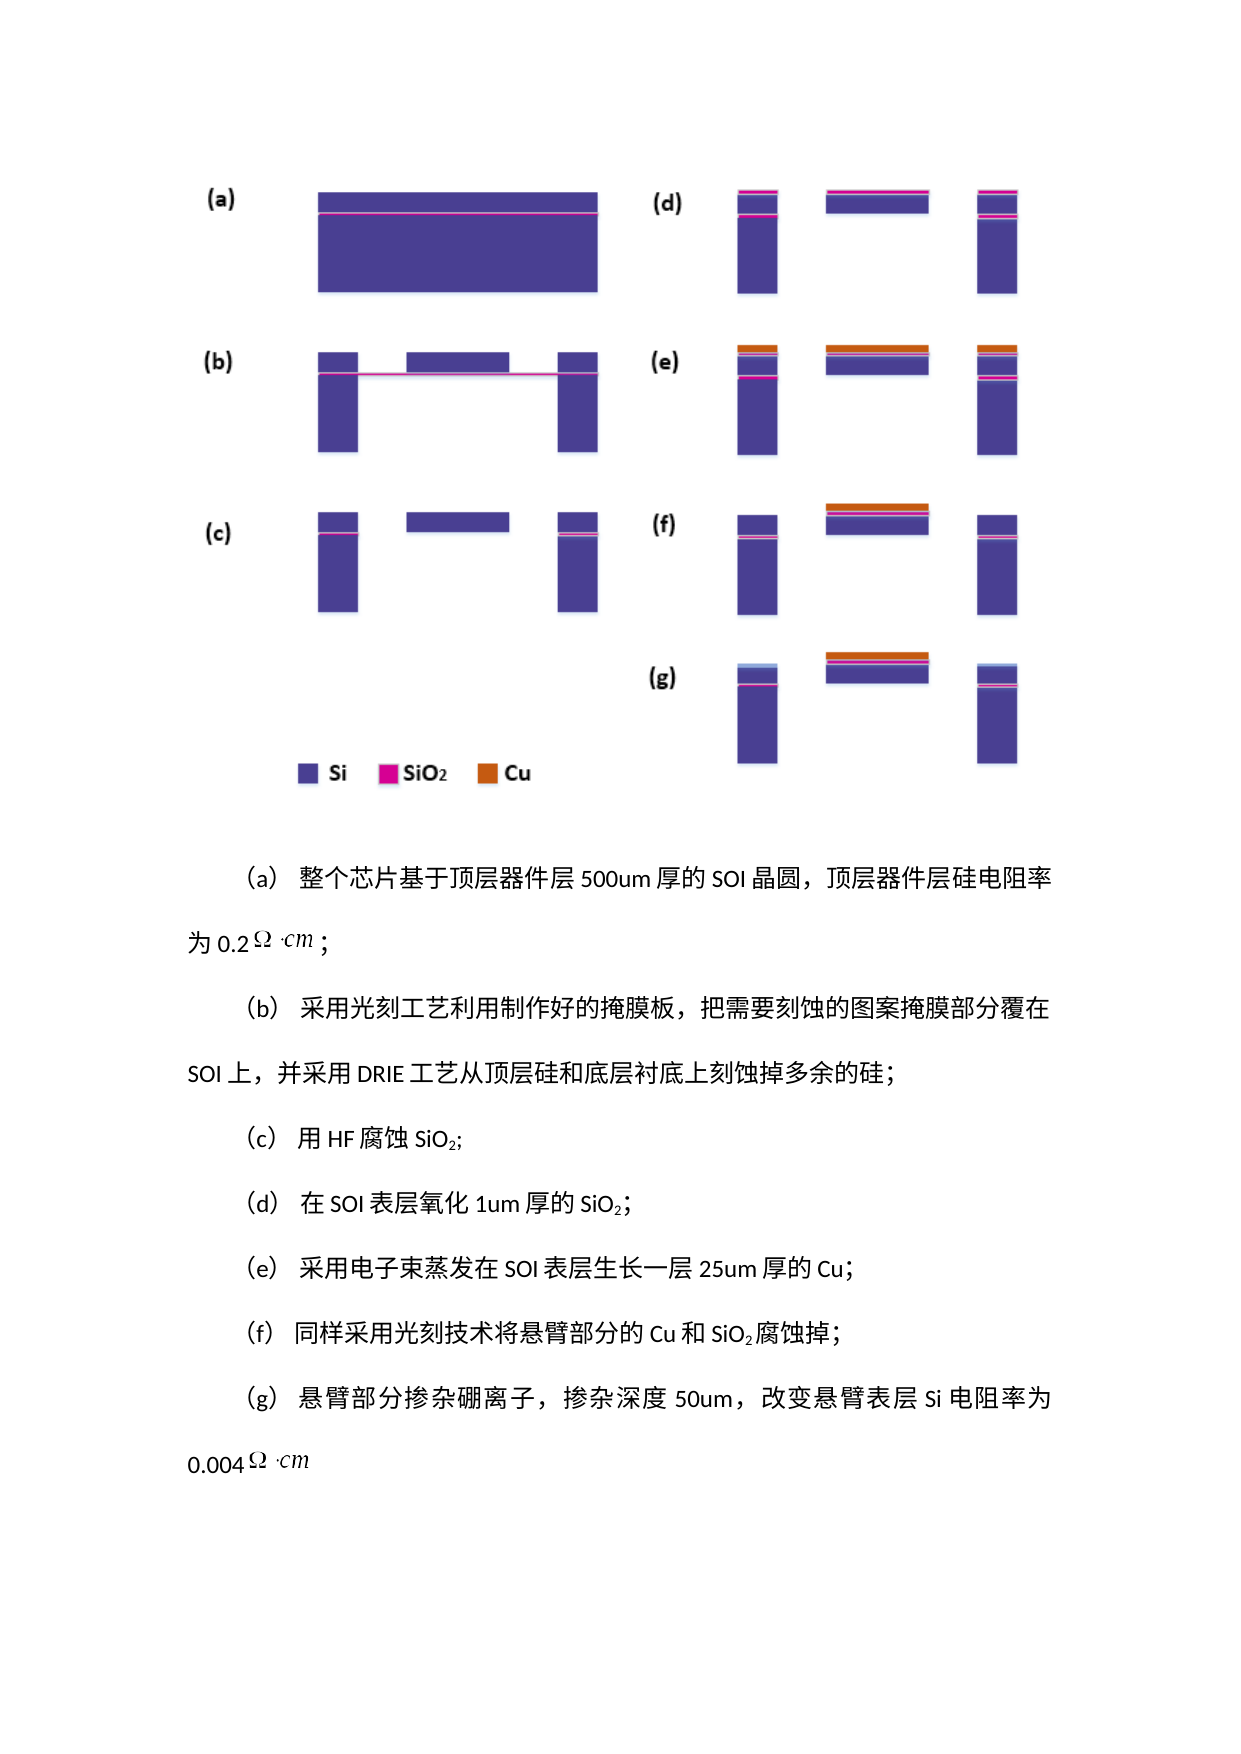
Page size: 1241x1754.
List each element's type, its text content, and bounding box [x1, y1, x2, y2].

list 用HF腐蚀SiO2; [187, 1104, 1053, 1169]
list 整个芯片基于顶层器件层500um厚的SOI晶圆，顶层器件层硅电阻率为0.2； [187, 844, 1053, 974]
list 悬臂部分掺杂硼离子，掺杂深度50um，改变悬臂表层Si电阻率为0.004 [187, 1364, 1053, 1494]
list 采用光刻工艺利用制作好的掩膜板，把需要刻蚀的图案掩膜部分覆在SOI上，并采用DRIE工艺从顶层硅和底层衬底上刻蚀掉多余的硅； [187, 974, 1053, 1104]
list 采用电子束蒸发在SOI表层生长一层25um厚的Cu； [187, 1234, 1053, 1299]
picture [187, 162, 1053, 808]
list 在SOI表层氧化1um厚的SiO2； [187, 1169, 1053, 1234]
list 同样采用光刻技术将悬臂部分的Cu和SiO2腐蚀掉； [187, 1299, 1053, 1364]
